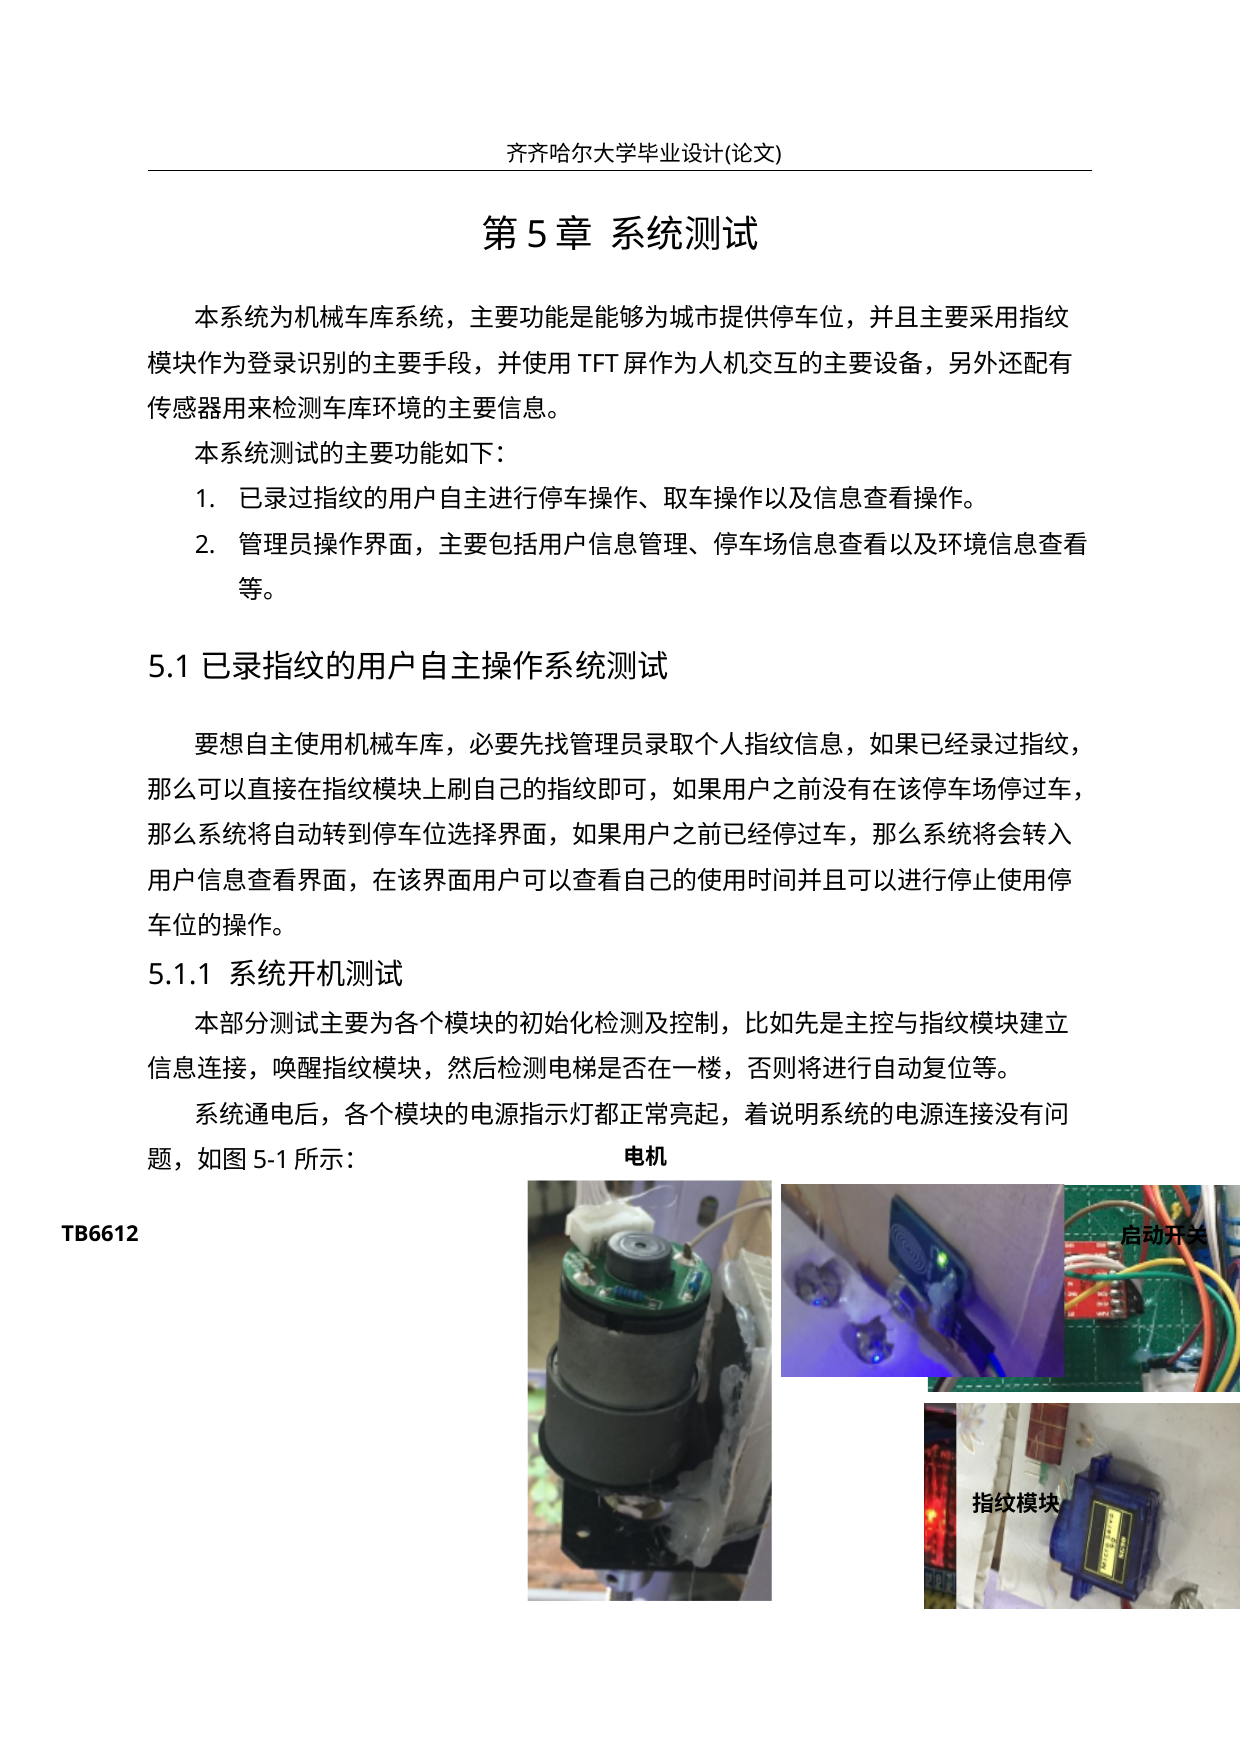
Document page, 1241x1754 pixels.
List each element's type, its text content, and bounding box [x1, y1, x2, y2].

picture [528, 1181, 771, 1600]
subtitle 5.1.1 系统开机测试 [148, 951, 1067, 993]
subtitle 5.1 已录指纹的用户自主操作系统测试 [148, 641, 1092, 687]
list 管理员操作界面，主要包括用户信息管理、停车场信息查看以及环境信息查看等。 [194, 524, 1092, 606]
text 要想自主使用机械车库，必要先找管理员录取个人指纹信息，如果已经录过指纹，那么可以直接在指纹模块上刷自己的指纹即可，如果用户之前没有在该停车场停过车，那么系统将自动转到停车位选择界面，如果用户之前已经停过车，那么系统将会转入用户信息查看界面，在该界面用户可以查看自己的使用时间并且可以进行停止使用停车位的操作。 [148, 724, 1092, 942]
text 本系统为机械车库系统，主要功能是能够为城市提供停车位，并且主要采用指纹模块作为登录识别的主要手段，并使用TFT屏作为人机交互的主要设备，另外还配有传感器用来检测车库环境的主要信息。 [148, 298, 1092, 424]
text 本部分测试主要为各个模块的初始化检测及控制，比如先是主控与指纹模块建立信息连接，唤醒指纹模块，然后检测电梯是否在一楼，否则将进行自动复位等。 [148, 1004, 1092, 1085]
text 系统通电后，各个模块的电源指示灯都正常亮起，着说明系统的电源连接没有问题，如图5-1所示： [148, 1094, 1092, 1176]
text 本系统测试的主要功能如下： [148, 434, 1092, 470]
picture [781, 1184, 1240, 1392]
picture [924, 1403, 1240, 1609]
subtitle 第5章 系统测试 [148, 203, 1092, 258]
list 已录过指纹的用户自主进行停车操作、取车操作以及信息查看操作。 [194, 479, 1092, 515]
